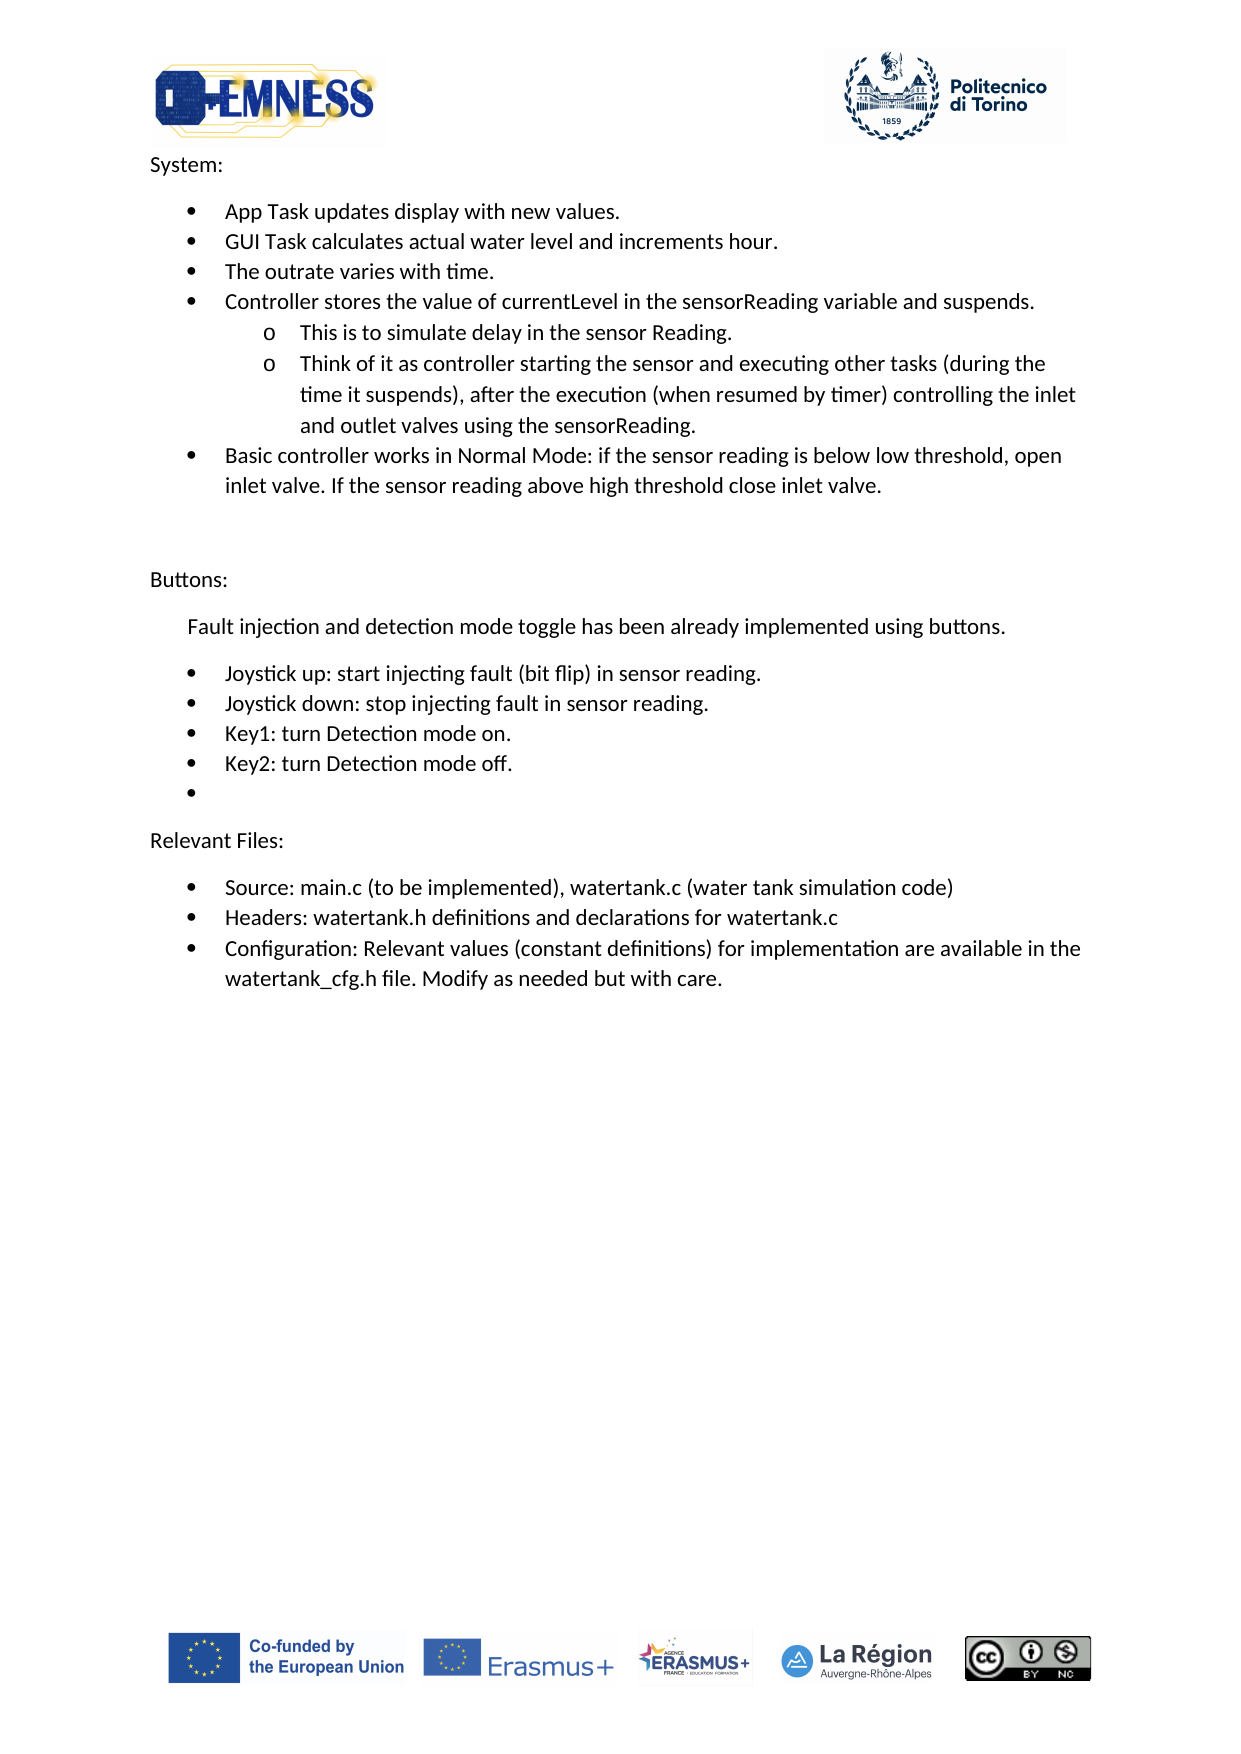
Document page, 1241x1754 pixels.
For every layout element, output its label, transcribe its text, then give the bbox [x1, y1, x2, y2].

list Headers: watertank.h definitions and declarations for watertank.c [187, 903, 1090, 931]
list App Task updates display with new values. [187, 197, 1090, 225]
list Basic controller works in Normal Mode: if the sensor reading is below low threshold, open inlet valve. If the sensor reading above high threshold close inlet valve. [187, 441, 1090, 499]
picture [779, 1633, 935, 1685]
list Source: main.c (to be implemented), watertank.c (water tank simulation code) [187, 873, 1090, 901]
picture [824, 48, 1067, 143]
list Joystick up: start injecting fault (bit flip) in sensor reading. [187, 659, 1090, 687]
list Think of it as controller starting the sensor and executing other tasks (during the time it suspends), after the execution (when resumed by timer) controlling the inlet and outlet valves using the sensorReading. [262, 349, 1090, 439]
picture [167, 1630, 405, 1685]
picture [419, 1631, 619, 1686]
list Controller stores the value of currentLevel in the sensorReading variable and suspends. [187, 287, 1090, 316]
text System: [150, 150, 1090, 178]
list Joystick down: stop injecting fault in sensor reading. [187, 689, 1090, 717]
picture [150, 57, 388, 149]
list This is to simulate delay in the sensor Reading. [262, 318, 1090, 347]
text Buttons: [150, 565, 1090, 593]
list Key1: turn Detection mode on. [187, 719, 1090, 747]
list GUI Task calculates actual water level and increments hour. [187, 227, 1090, 255]
picture [965, 1636, 1092, 1681]
list The outrate varies with time. [187, 257, 1090, 285]
text Fault injection and detection mode toggle has been already implemented using buttons. [150, 612, 1090, 640]
list Configuration: Relevant values (constant definitions) for implementation are available in the watertank_cfg.h file. Modify as needed but with care. [187, 934, 1090, 992]
picture [638, 1628, 753, 1686]
text Relevant Files: [150, 826, 1090, 854]
list Key2: turn Detection mode off. [187, 749, 1090, 777]
